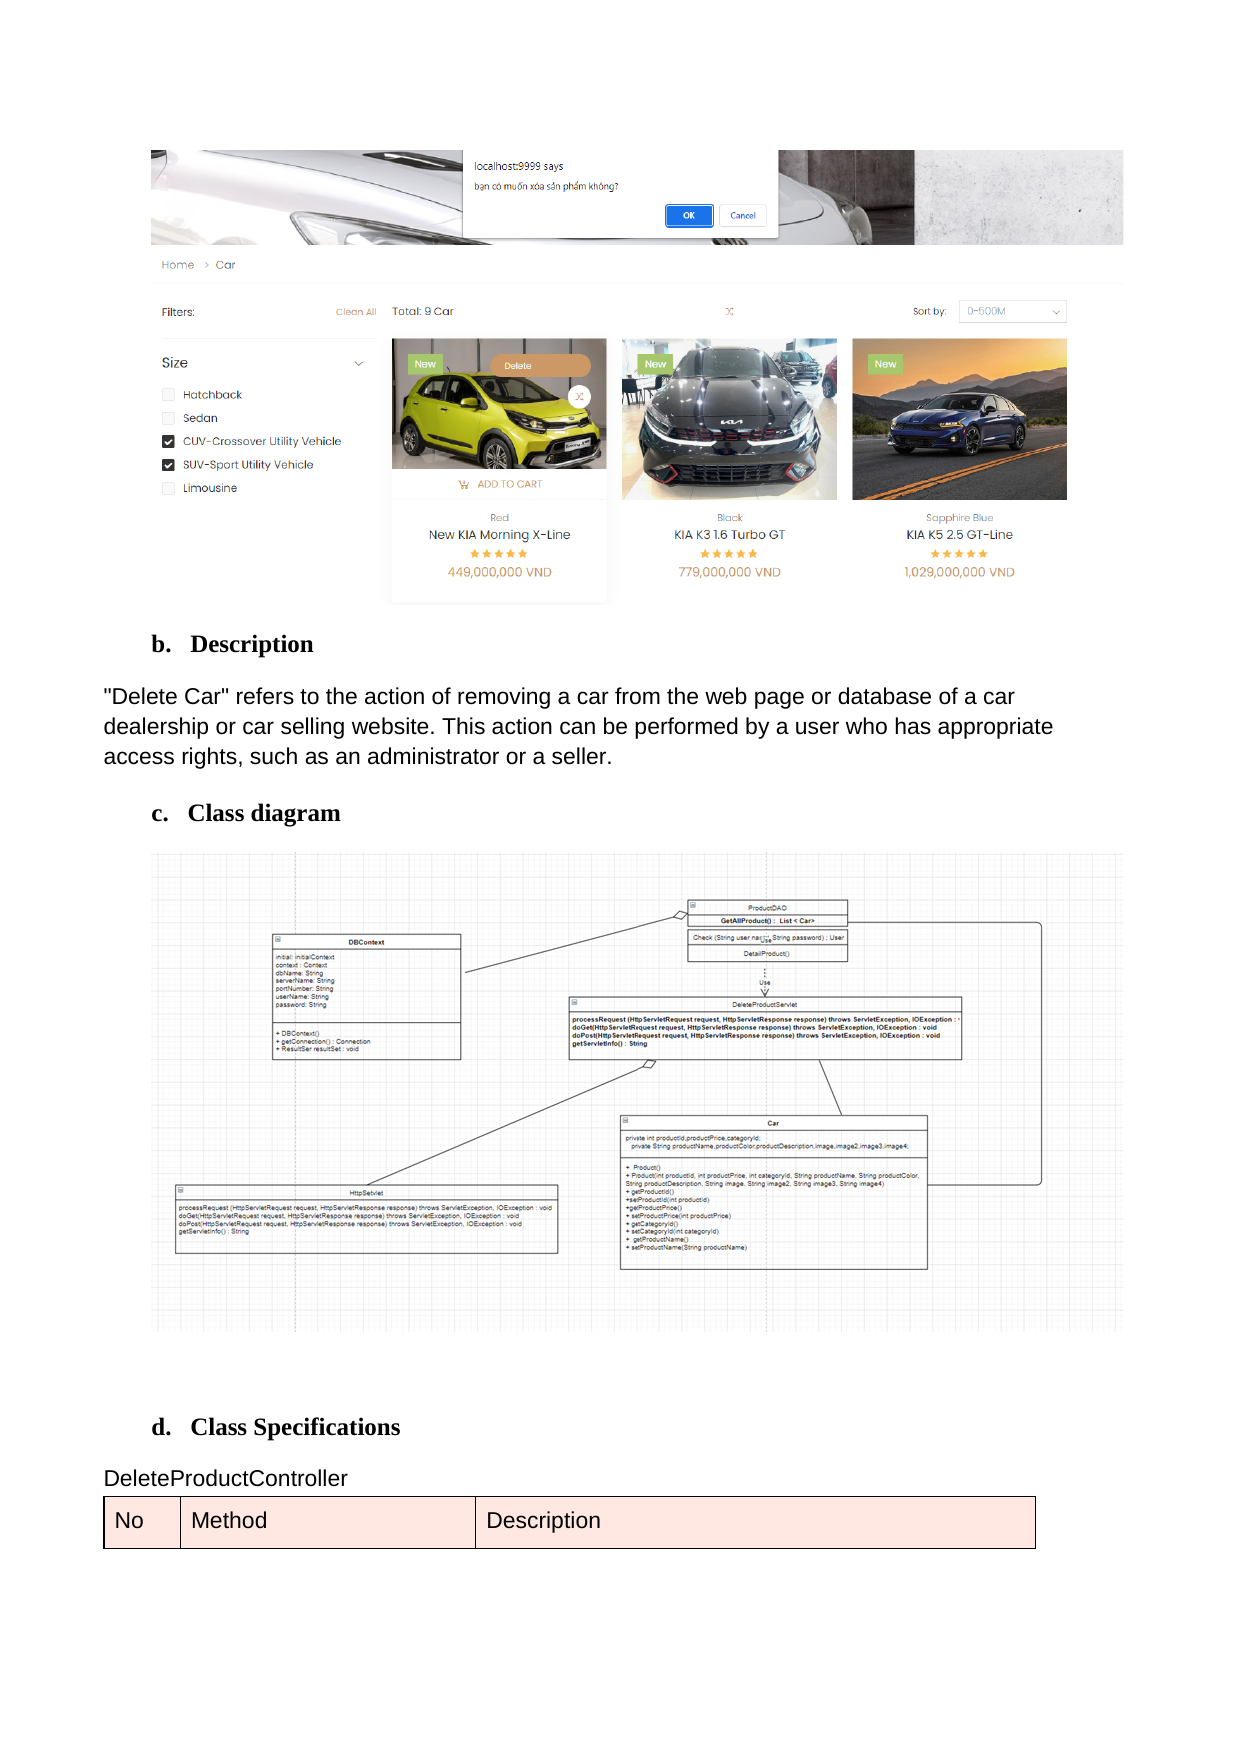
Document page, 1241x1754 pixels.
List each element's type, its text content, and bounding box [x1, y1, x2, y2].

text b. Description [151, 629, 1090, 658]
text DeleteProductController [103, 1465, 1090, 1492]
picture [151, 150, 1124, 605]
text d. Class Specifications [151, 1412, 1090, 1440]
picture [151, 852, 1124, 1332]
text c. Class diagram [151, 798, 1090, 827]
text "Delete Car" refers to the action of removing a car from the web page or database of a car dealership or car selling website. This action can be performed by a user who has appropriate access rights, such as an administrator or a seller. [103, 683, 1090, 770]
table_header Method [181, 1497, 475, 1548]
table_header Description [476, 1497, 1035, 1548]
table_header No [105, 1497, 180, 1548]
